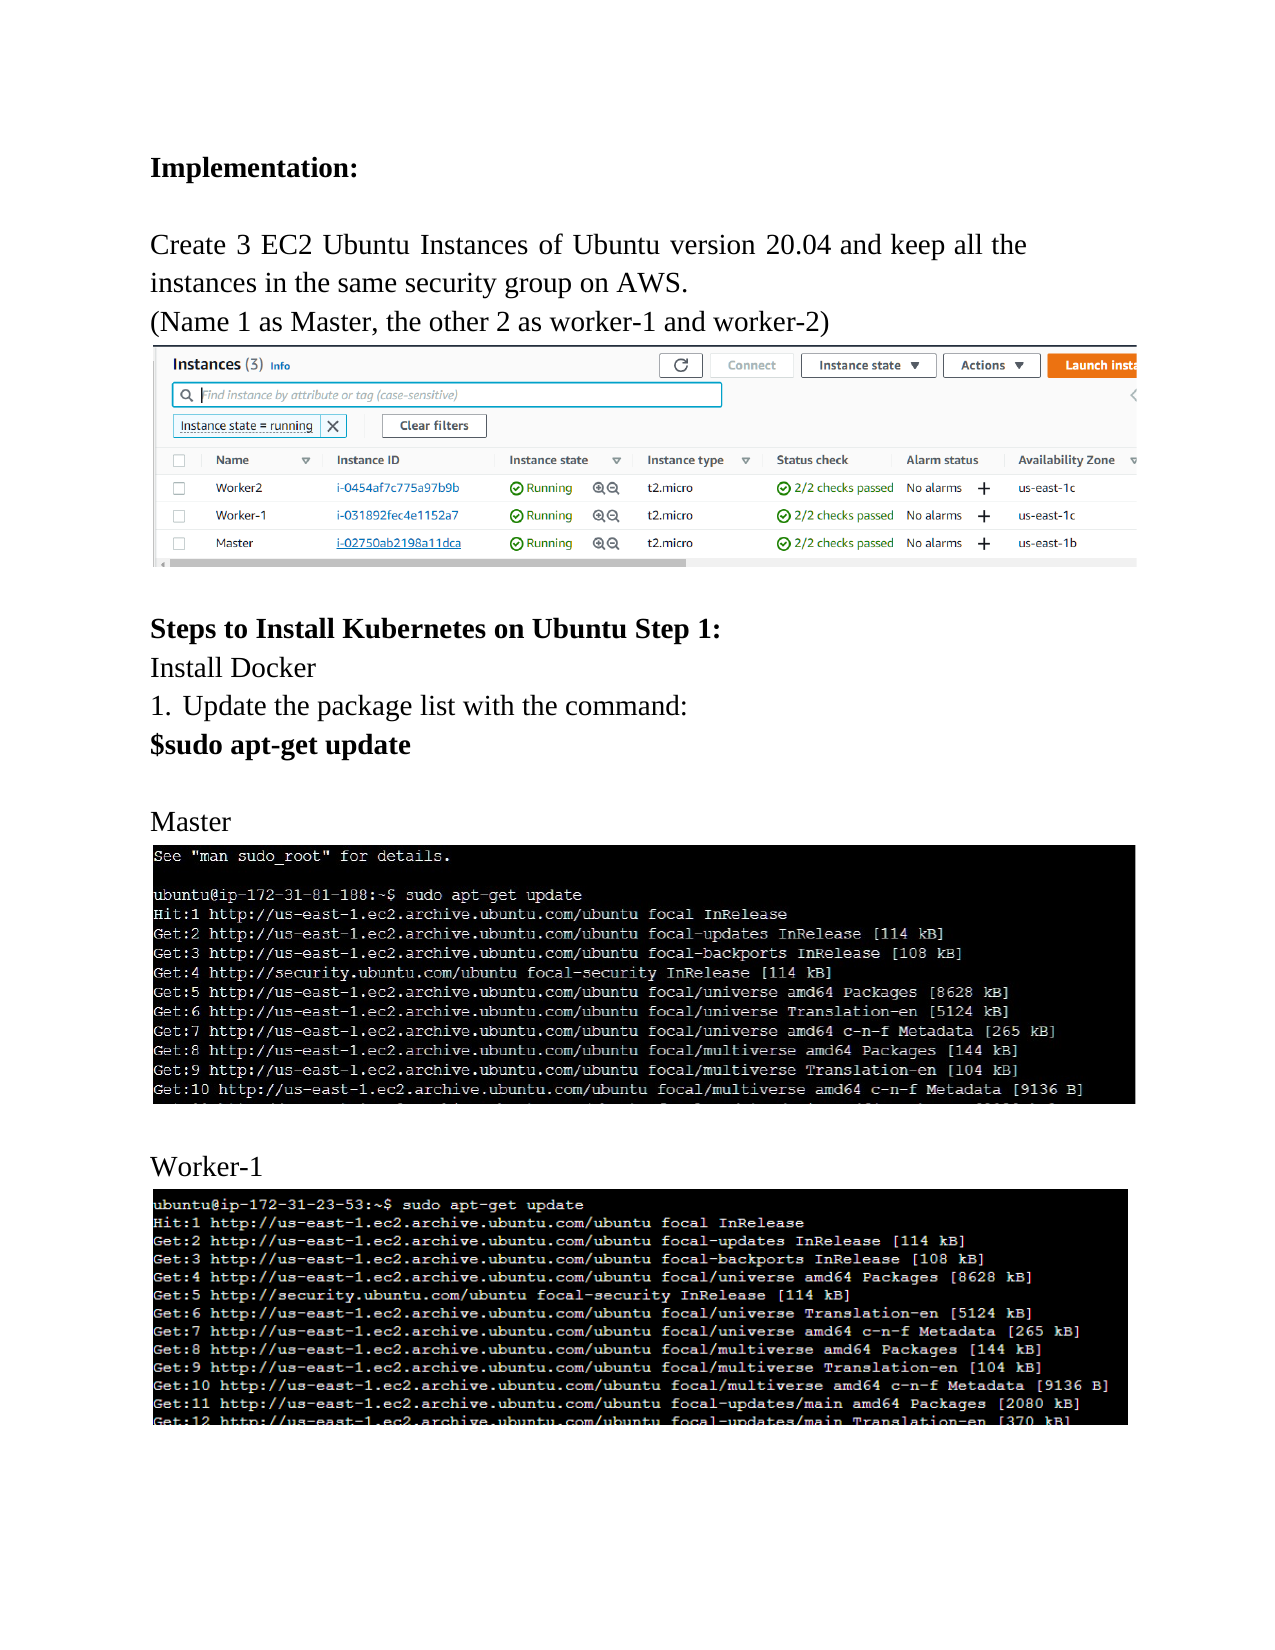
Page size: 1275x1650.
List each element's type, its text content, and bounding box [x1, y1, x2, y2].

picture [153, 845, 1136, 1104]
subtitle Implementation: [150, 150, 1139, 183]
picture [153, 345, 1137, 567]
text Worker-1 [150, 1149, 1139, 1182]
text Create 3 EC2 Ubuntu Instances of Ubuntu version 20.04 and keep all the instances in the same security group on AWS. [150, 227, 1139, 299]
list Update the package list with the command: [150, 688, 1139, 722]
text $sudo apt-get update [150, 727, 1139, 761]
text (Name 1 as Master, the other 2 as worker-1 and worker-2) [150, 304, 1139, 338]
text Master [150, 804, 1139, 838]
text Steps to Install Kubernetes on Ubuntu Step 1: Install Docker [150, 611, 738, 683]
picture [153, 1189, 1128, 1425]
